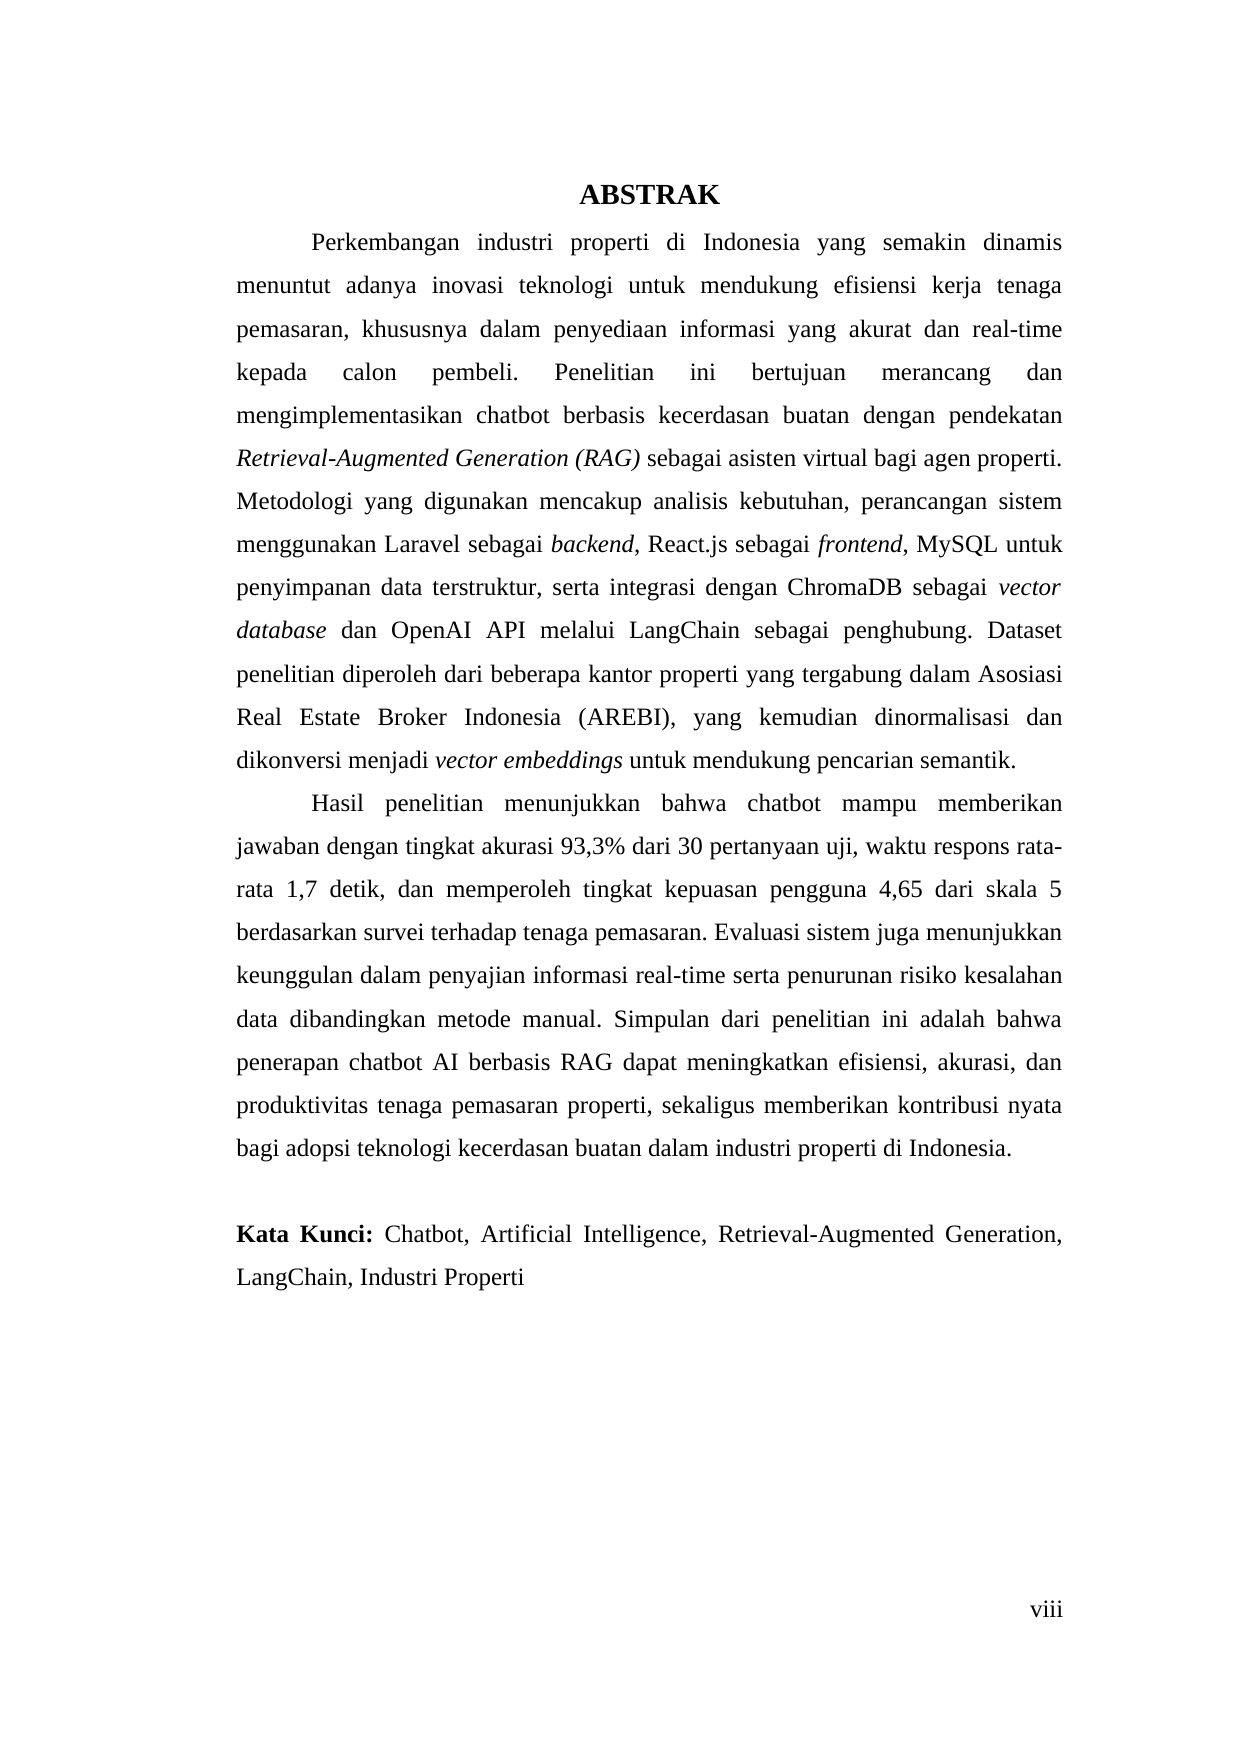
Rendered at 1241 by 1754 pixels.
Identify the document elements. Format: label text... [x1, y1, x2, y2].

text Kata Kunci: Chatbot, Artificial Intelligence, Retrieval-Augmented Generation, LangChain, Industri Properti [236, 1219, 1063, 1291]
subtitle ABSTRAK [236, 177, 1063, 211]
text Perkembangan industri properti di Indonesia yang semakin dinamis menuntut adanya inovasi teknologi untuk mendukung efisiensi kerja tenaga pemasaran, khususnya dalam penyediaan informasi yang akurat dan real-time kepada calon pembeli. Penelitian ini bertujuan merancang dan mengimplementasikan chatbot berbasis kecerdasan buatan dengan pendekatan Retrieval-Augmented Generation (RAG) sebagai asisten virtual bagi agen properti. Metodologi yang digunakan mencakup analisis kebutuhan, perancangan sistem menggunakan Laravel sebagai backend, React.js sebagai frontend, MySQL untuk penyimpanan data terstruktur, serta integrasi dengan ChromaDB sebagai vector database dan OpenAI API melalui LangChain sebagai penghubung. Dataset penelitian diperoleh dari beberapa kantor properti yang tergabung dalam Asosiasi Real Estate Broker Indonesia (AREBI), yang kemudian dinormalisasi dan dikonversi menjadi vector embeddings untuk mendukung pencarian semantik. [236, 227, 1063, 774]
text Hasil penelitian menunjukkan bahwa chatbot mampu memberikan jawaban dengan tingkat akurasi 93,3% dari 30 pertanyaan uji, waktu respons rata-rata 1,7 detik, dan memperoleh tingkat kepuasan pengguna 4,65 dari skala 5 berdasarkan survei terhadap tenaga pemasaran. Evaluasi sistem juga menunjukkan keunggulan dalam penyajian informasi real-time serta penurunan risiko kesalahan data dibandingkan metode manual. Simpulan dari penelitian ini adalah bahwa penerapan chatbot AI berbasis RAG dapat meningkatkan efisiensi, akurasi, dan produktivitas tenaga pemasaran properti, sekaligus memberikan kontribusi nyata bagi adopsi teknologi kecerdasan buatan dalam industri properti di Indonesia. [236, 788, 1063, 1162]
